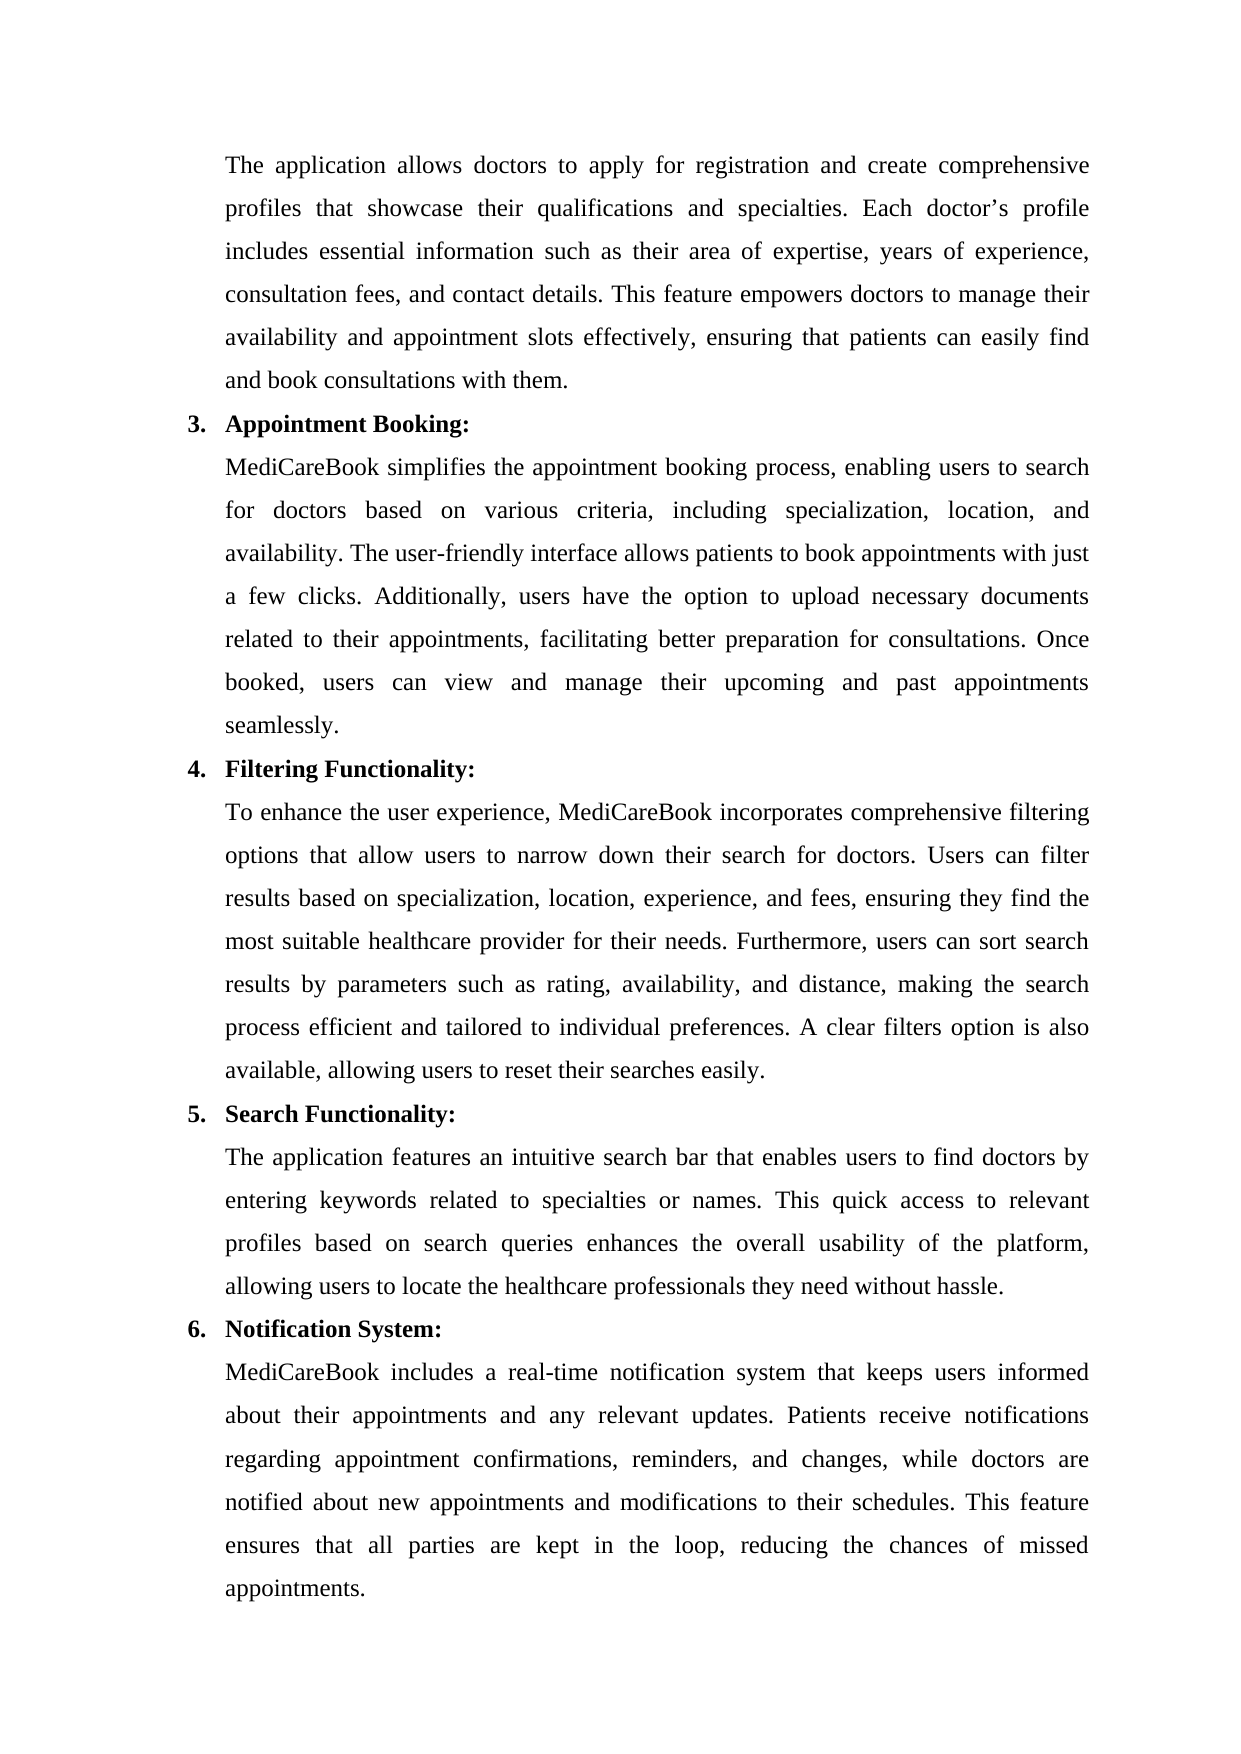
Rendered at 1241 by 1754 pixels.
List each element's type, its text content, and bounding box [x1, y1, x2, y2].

text To enhance the user experience, MediCareBook incorporates comprehensive filtering options that allow users to narrow down their search for doctors. Users can filter results based on specialization, location, experience, and fees, ensuring they find the most suitable healthcare provider for their needs. Furthermore, users can sort search results by parameters such as rating, availability, and distance, making the search process efficient and tailored to individual preferences. A clear filters option is also available, allowing users to reset their searches easily. [225, 797, 1090, 1084]
list Appointment Booking: [187, 409, 1090, 437]
text MediCareBook simplifies the appointment booking process, enabling users to search for doctors based on various criteria, including specialization, location, and availability. The user-friendly interface allows patients to book appointments with just a few clicks. Additionally, users have the option to upload necessary documents related to their appointments, facilitating better preparation for consultations. Once booked, users can view and manage their upcoming and past appointments seamlessly. [225, 452, 1090, 739]
text The application features an intuitive search bar that enables users to find doctors by entering keywords related to specialties or names. This quick access to relevant profiles based on search queries enhances the overall usability of the platform, allowing users to locate the healthcare professionals they need without hassle. [225, 1142, 1090, 1300]
text The application allows doctors to apply for registration and create comprehensive profiles that showcase their qualifications and specialties. Each doctor’s profile includes essential information such as their area of expertise, years of experience, consultation fees, and contact details. This feature empowers doctors to manage their availability and appointment slots effectively, ensuring that patients can easily find and book consultations with them. [225, 150, 1090, 394]
list Search Functionality: [187, 1099, 1090, 1127]
list Filtering Functionality: [187, 754, 1090, 782]
text MediCareBook includes a real-time notification system that keeps users informed about their appointments and any relevant updates. Patients receive notifications regarding appointment confirmations, reminders, and changes, while doctors are notified about new appointments and modifications to their schedules. This feature ensures that all parties are kept in the loop, reducing the chances of missed appointments. [225, 1357, 1090, 1602]
list Notification System: [187, 1314, 1090, 1343]
